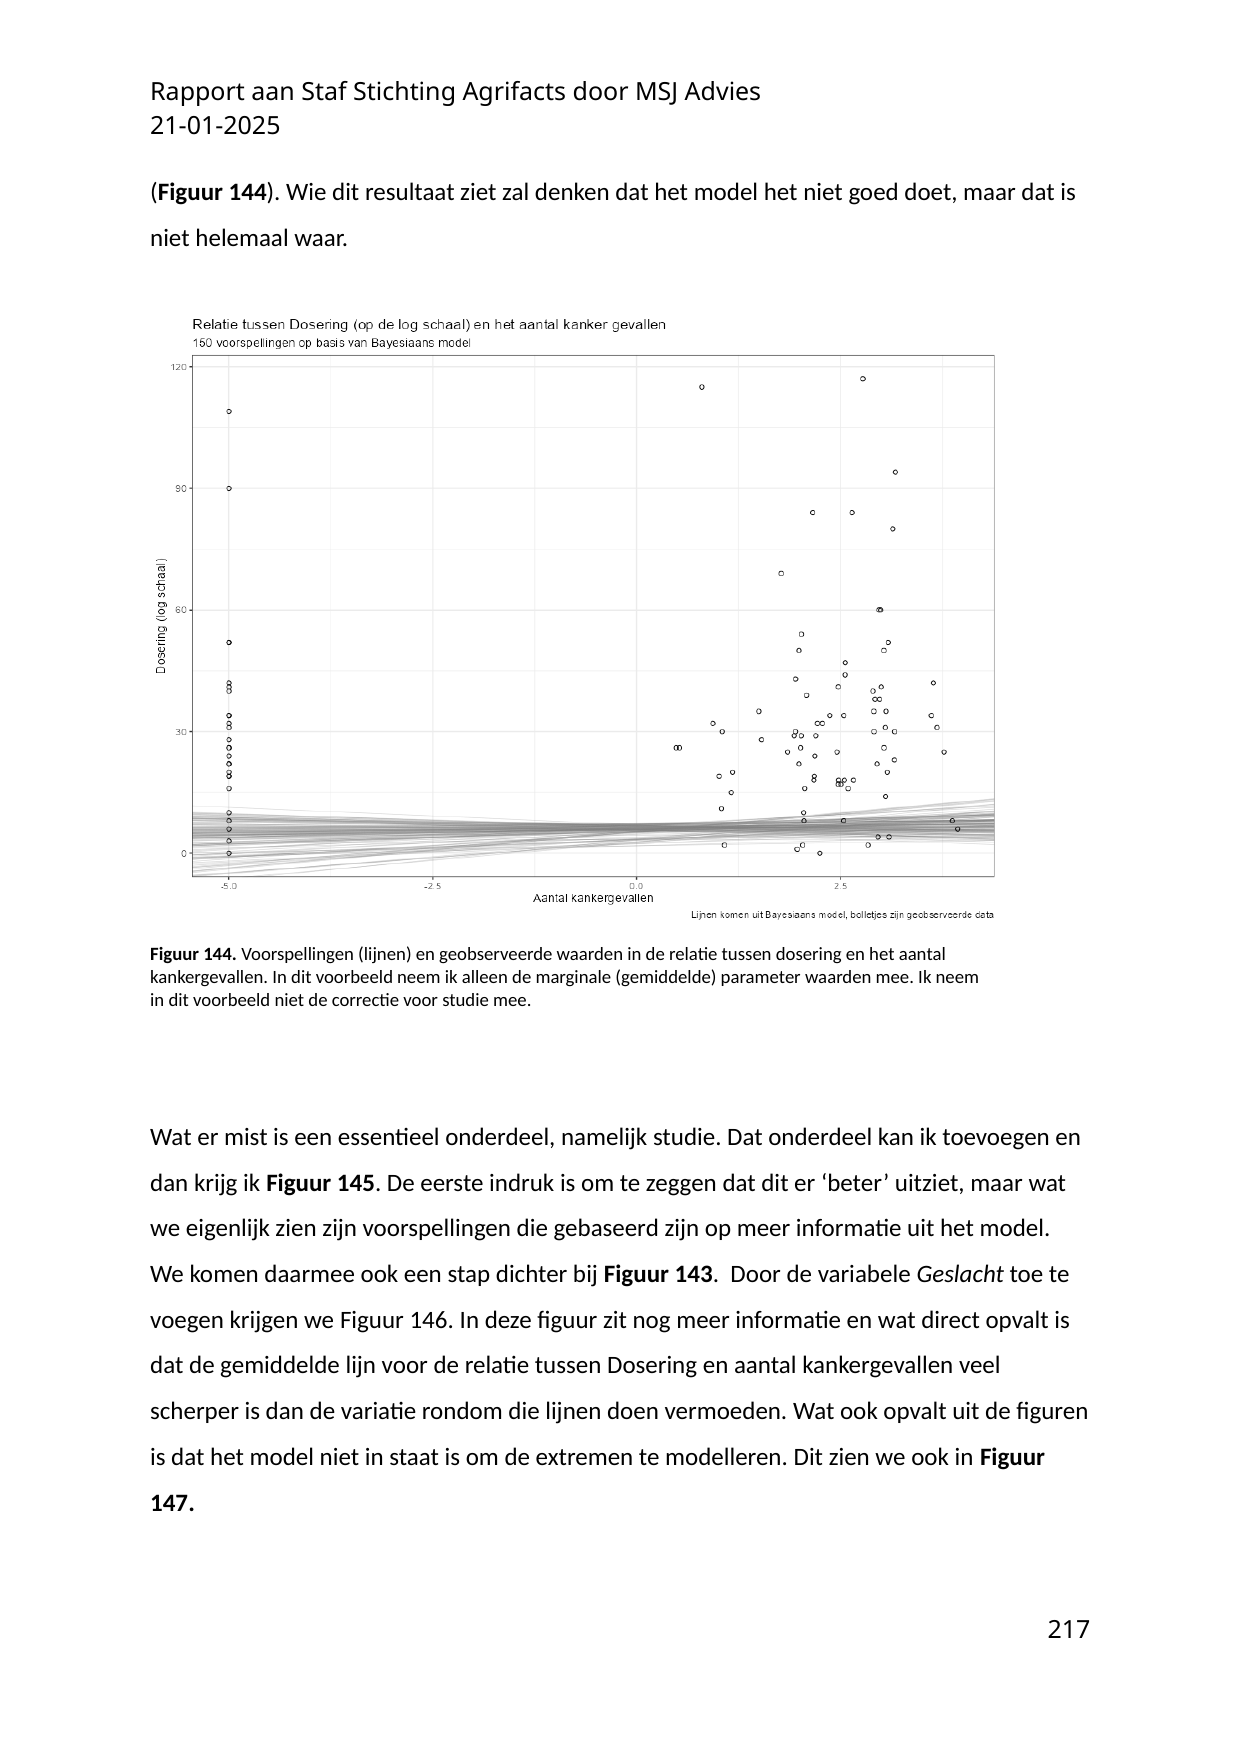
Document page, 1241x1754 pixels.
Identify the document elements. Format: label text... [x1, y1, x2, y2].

picture [150, 313, 1000, 925]
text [150, 176, 1090, 252]
text Wat er mist is een essentieel onderdeel, namelijk studie. Dat onderdeel kan ik toevoegen en dan krijg ik Figuur 145. De eerste indruk is om te zeggen dat dit er ‘beter’ uitziet, maar wat we eigenlijk zien zijn voorspellingen die gebaseerd zijn op meer informatie uit het model. We komen daarmee ook een stap dichter bij Figuur 143. Door de variabele Geslacht toe te voegen krijgen we Figuur 146. In deze figuur zit nog meer informatie en wat direct opvalt is dat de gemiddelde lijn voor de relatie tussen Dosering en aantal kankergevallen veel scherper is dan de variatie rondom die lijnen doen vermoeden. Wat ook opvalt uit de figuren is dat het model niet in staat is om de extremen te modelleren. Dit zien we ook in Figuur 147. [150, 1121, 1090, 1517]
text Figuur 144. Voorspellingen (lijnen) en geobserveerde waarden in de relatie tussen dosering en het aantal kankergevallen. In dit voorbeeld neem ik alleen de marginale (gemiddelde) parameter waarden mee. Ik neem in dit voorbeeld niet de correctie voor studie mee. [150, 942, 992, 1011]
